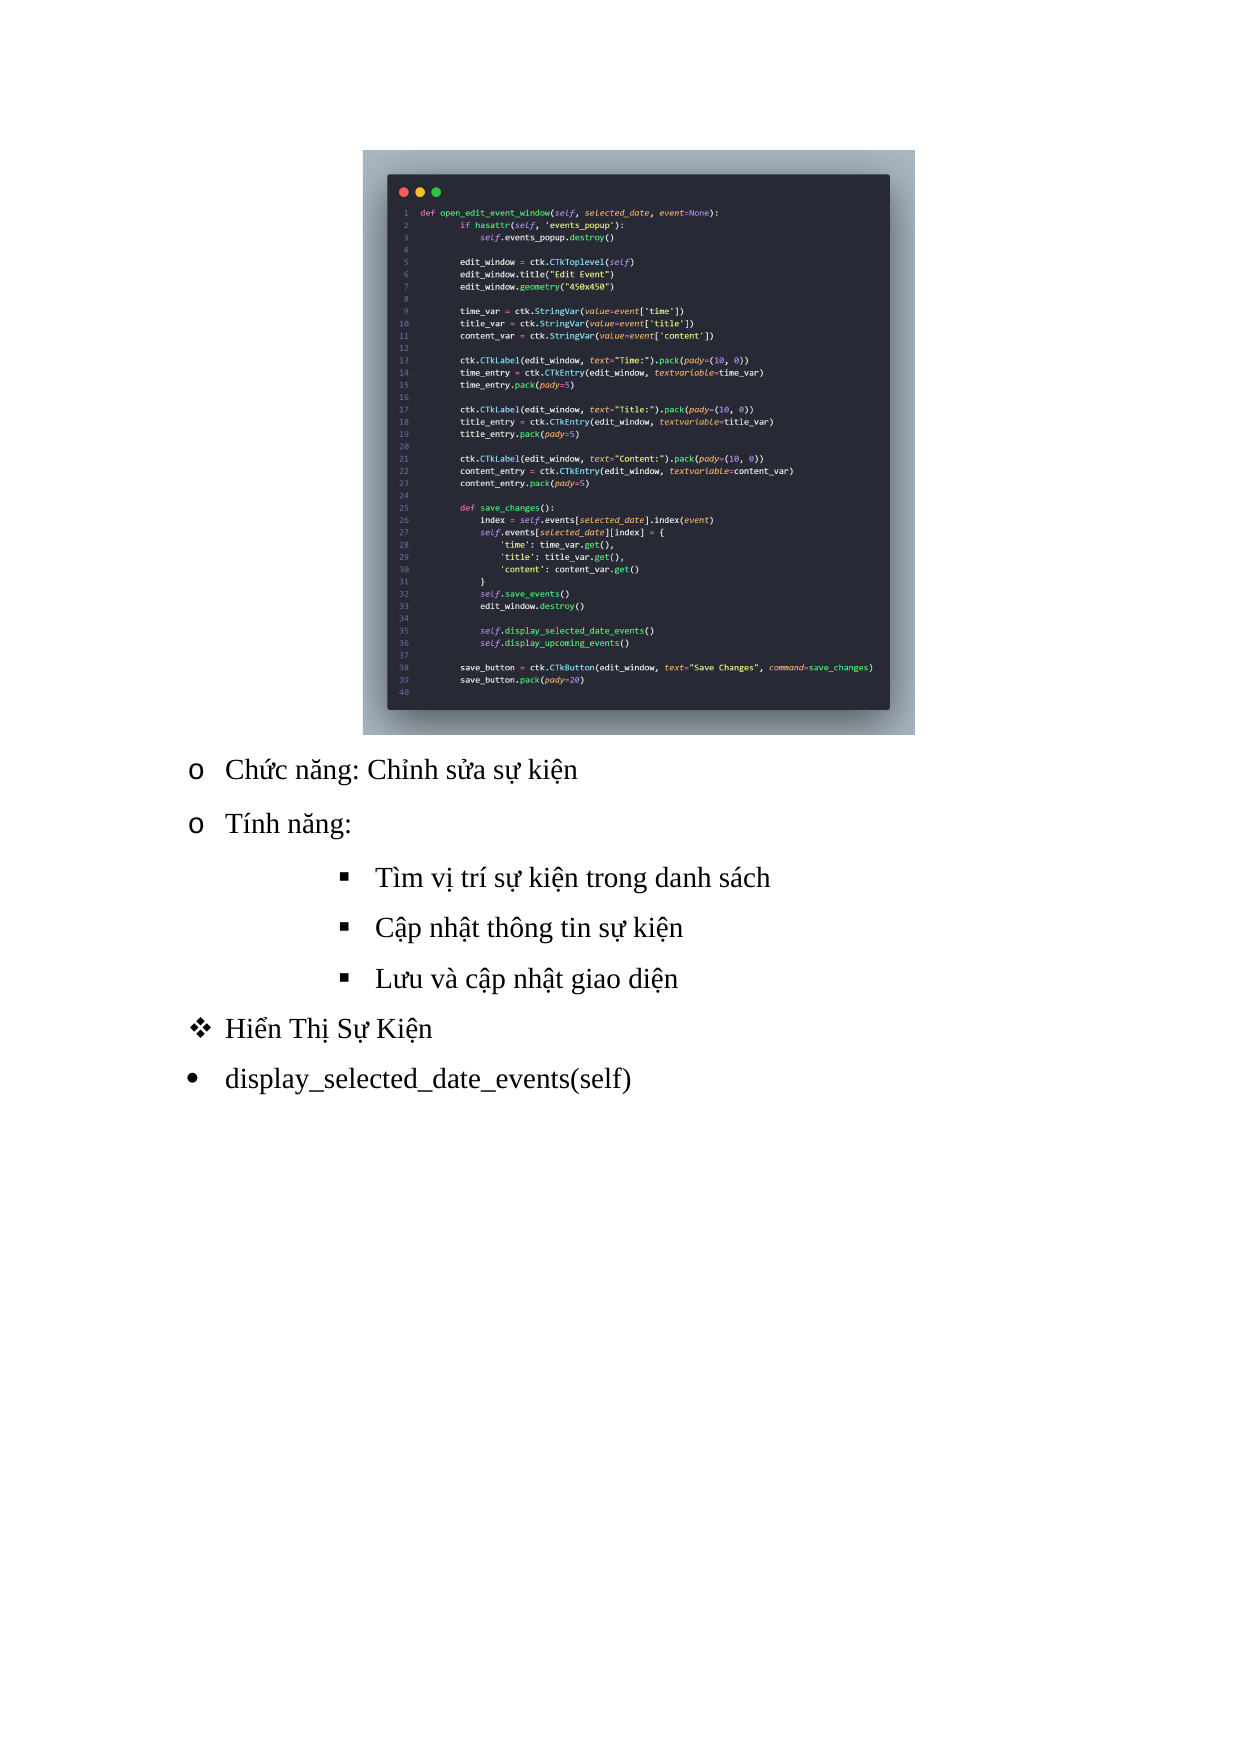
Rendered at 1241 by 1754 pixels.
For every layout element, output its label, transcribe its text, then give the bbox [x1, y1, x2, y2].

picture [362, 150, 915, 735]
list Cập nhật thông tin sự kiện [337, 910, 1090, 944]
list Tính năng: [187, 806, 1090, 842]
list Hiển Thị Sự Kiện [187, 1011, 1090, 1045]
list Lưu và cập nhật giao diện [337, 961, 1090, 994]
list display_selected_date_events(self) [187, 1062, 1090, 1095]
list Tìm vị trí sự kiện trong danh sách [337, 860, 1090, 893]
list Chức năng: Chỉnh sửa sự kiện [187, 752, 1090, 788]
